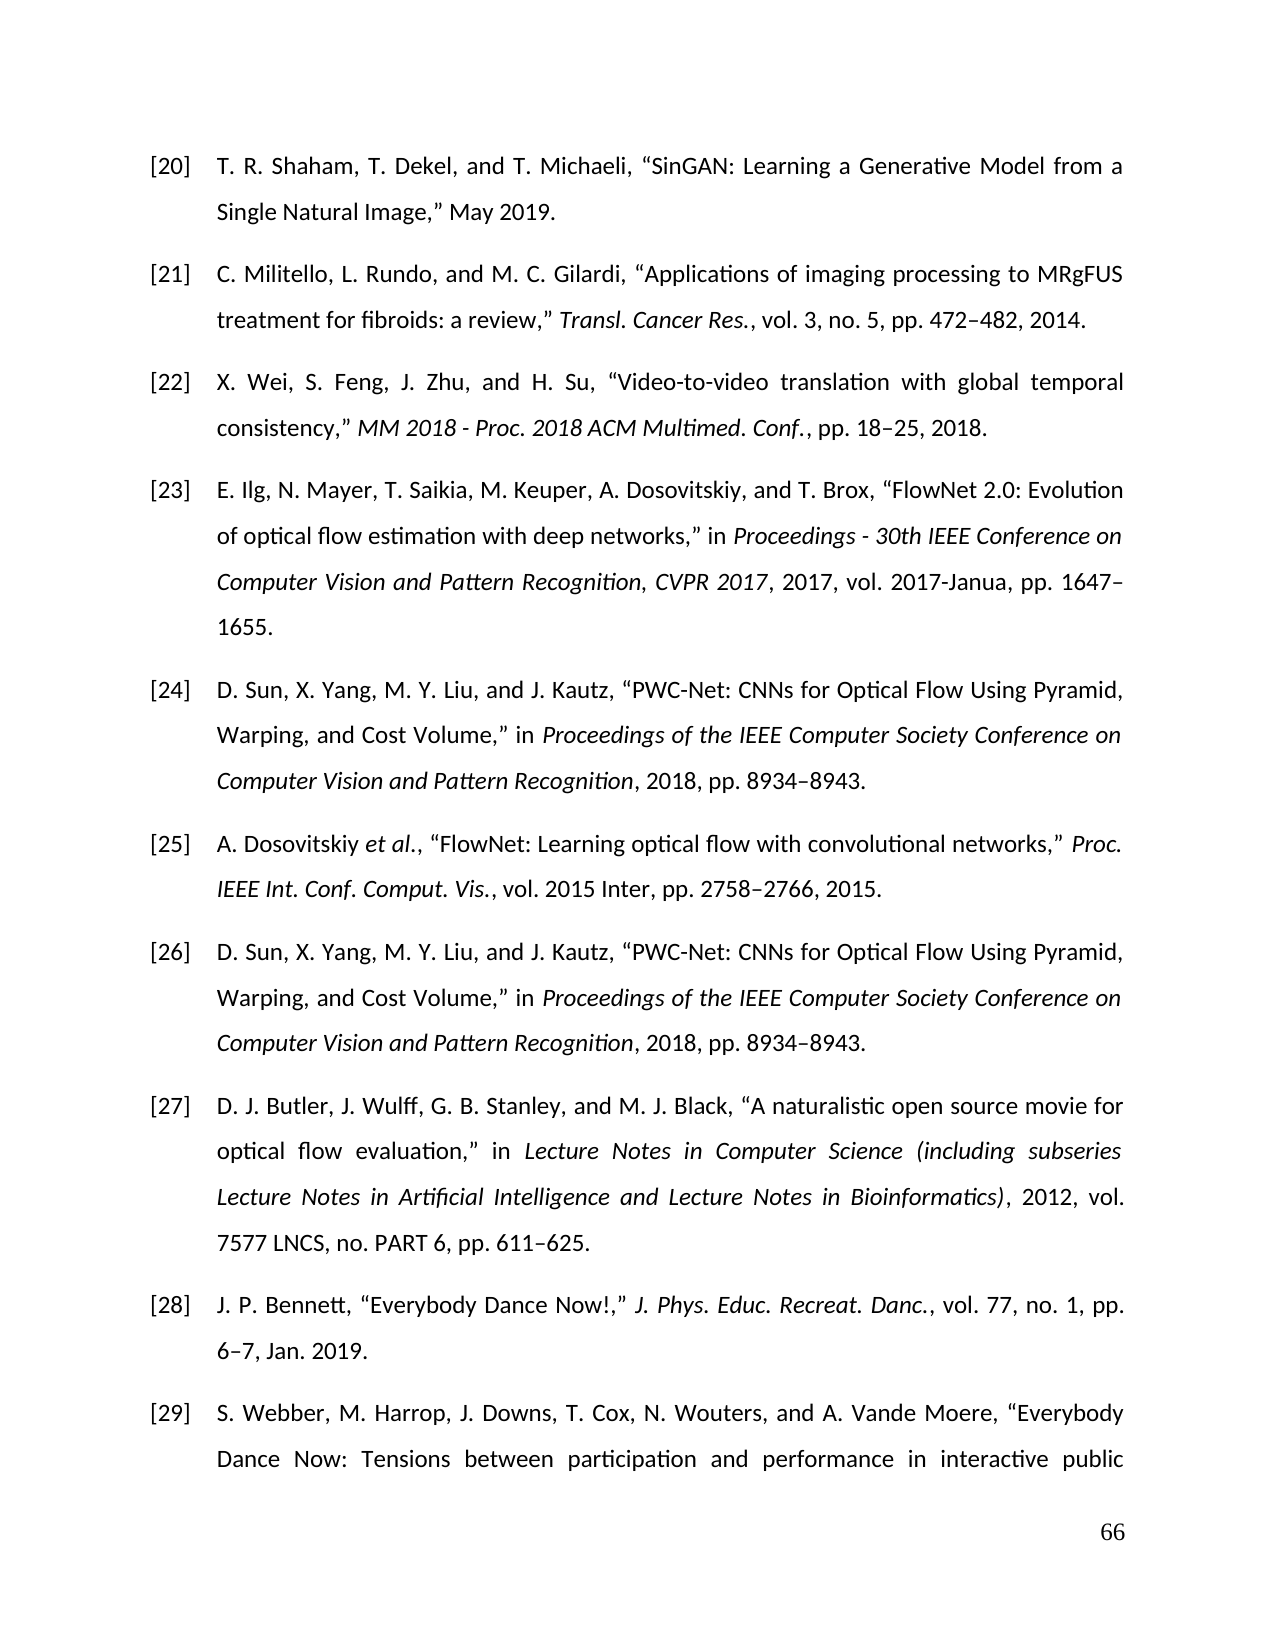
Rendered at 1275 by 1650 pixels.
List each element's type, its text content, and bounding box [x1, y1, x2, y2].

text [28] J. P. Bennett, “Everybody Dance Now!,” J. Phys. Educ. Recreat. Danc., vol. 77, no. 1, pp. 6–7, Jan. 2019. [150, 1289, 1125, 1366]
text [24] D. Sun, X. Yang, M. Y. Liu, and J. Kautz, “PWC-Net: CNNs for Optical Flow Using Pyramid, Warping, and Cost Volume,” in Proceedings of the IEEE Computer Society Conference on Computer Vision and Pattern Recognition, 2018, pp. 8934–8943. [150, 674, 1125, 796]
text [20] T. R. Shaham, T. Dekel, and T. Michaeli, “SinGAN: Learning a Generative Model from a Single Natural Image,” May 2019. [150, 150, 1125, 226]
text [22] X. Wei, S. Feng, J. Zhu, and H. Su, “Video-to-video translation with global temporal consistency,” MM 2018 - Proc. 2018 ACM Multimed. Conf., pp. 18–25, 2018. [150, 366, 1125, 442]
text [26] D. Sun, X. Yang, M. Y. Liu, and J. Kautz, “PWC-Net: CNNs for Optical Flow Using Pyramid, Warping, and Cost Volume,” in Proceedings of the IEEE Computer Society Conference on Computer Vision and Pattern Recognition, 2018, pp. 8934–8943. [150, 936, 1125, 1058]
text [25] A. Dosovitskiy et al., “FlowNet: Learning optical flow with convolutional networks,” Proc. IEEE Int. Conf. Comput. Vis., vol. 2015 Inter, pp. 2758–2766, 2015. [150, 828, 1125, 904]
text [23] E. Ilg, N. Mayer, T. Saikia, M. Keuper, A. Dosovitskiy, and T. Brox, “FlowNet 2.0: Evolution of optical flow estimation with deep networks,” in Proceedings - 30th IEEE Conference on Computer Vision and Pattern Recognition, CVPR 2017, 2017, vol. 2017-Janua, pp. 1647–1655. [150, 474, 1125, 642]
text [27] D. J. Butler, J. Wulff, G. B. Stanley, and M. J. Black, “A naturalistic open source movie for optical flow evaluation,” in Lecture Notes in Computer Science (including subseries Lecture Notes in Artificial Intelligence and Lecture Notes in Bioinformatics), 2012, vol. 7577 LNCS, no. PART 6, pp. 611–625. [150, 1090, 1125, 1257]
text [21] C. Militello, L. Rundo, and M. C. Gilardi, “Applications of imaging processing to MRgFUS treatment for fibroids: a review,” Transl. Cancer Res., vol. 3, no. 5, pp. 472–482, 2014. [150, 258, 1125, 334]
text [150, 1397, 1125, 1474]
